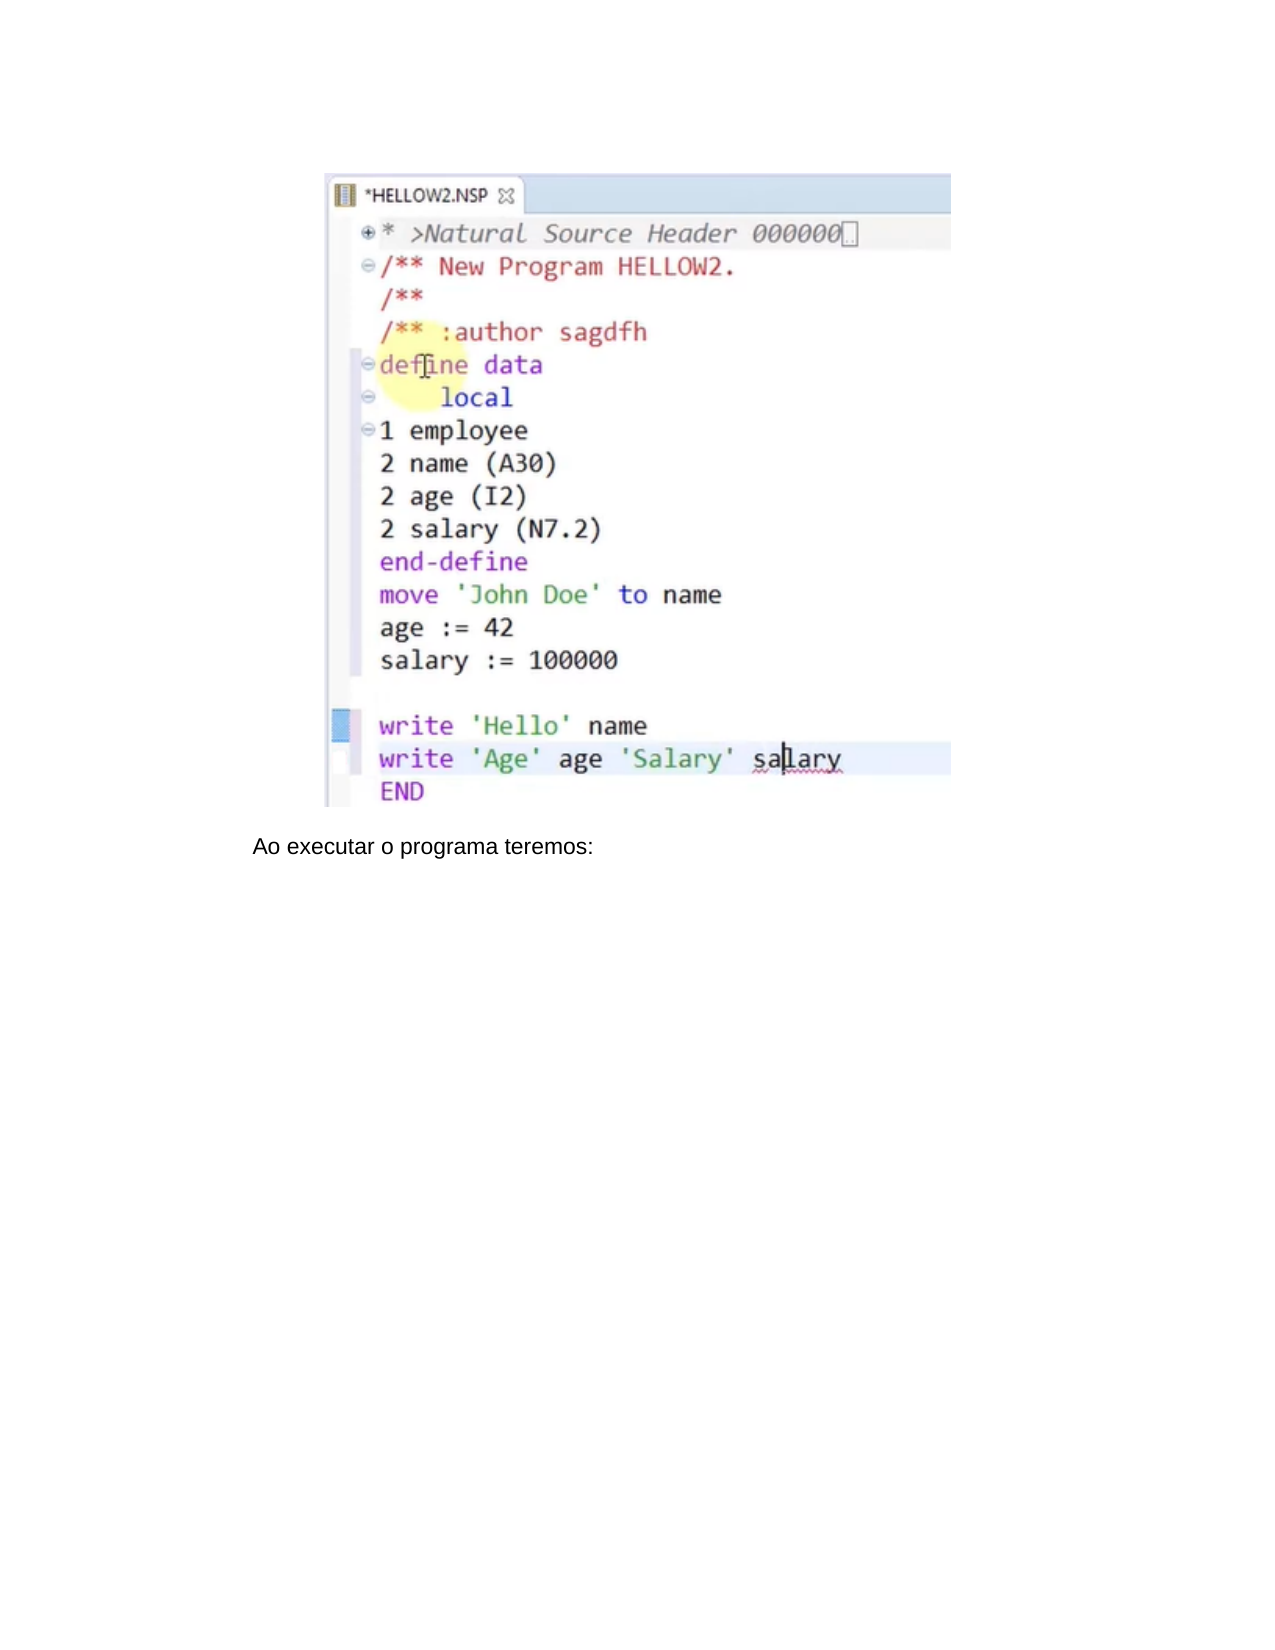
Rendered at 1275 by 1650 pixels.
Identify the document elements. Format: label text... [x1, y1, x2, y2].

picture [324, 173, 951, 807]
text Ao executar o programa teremos: [177, 833, 1098, 859]
